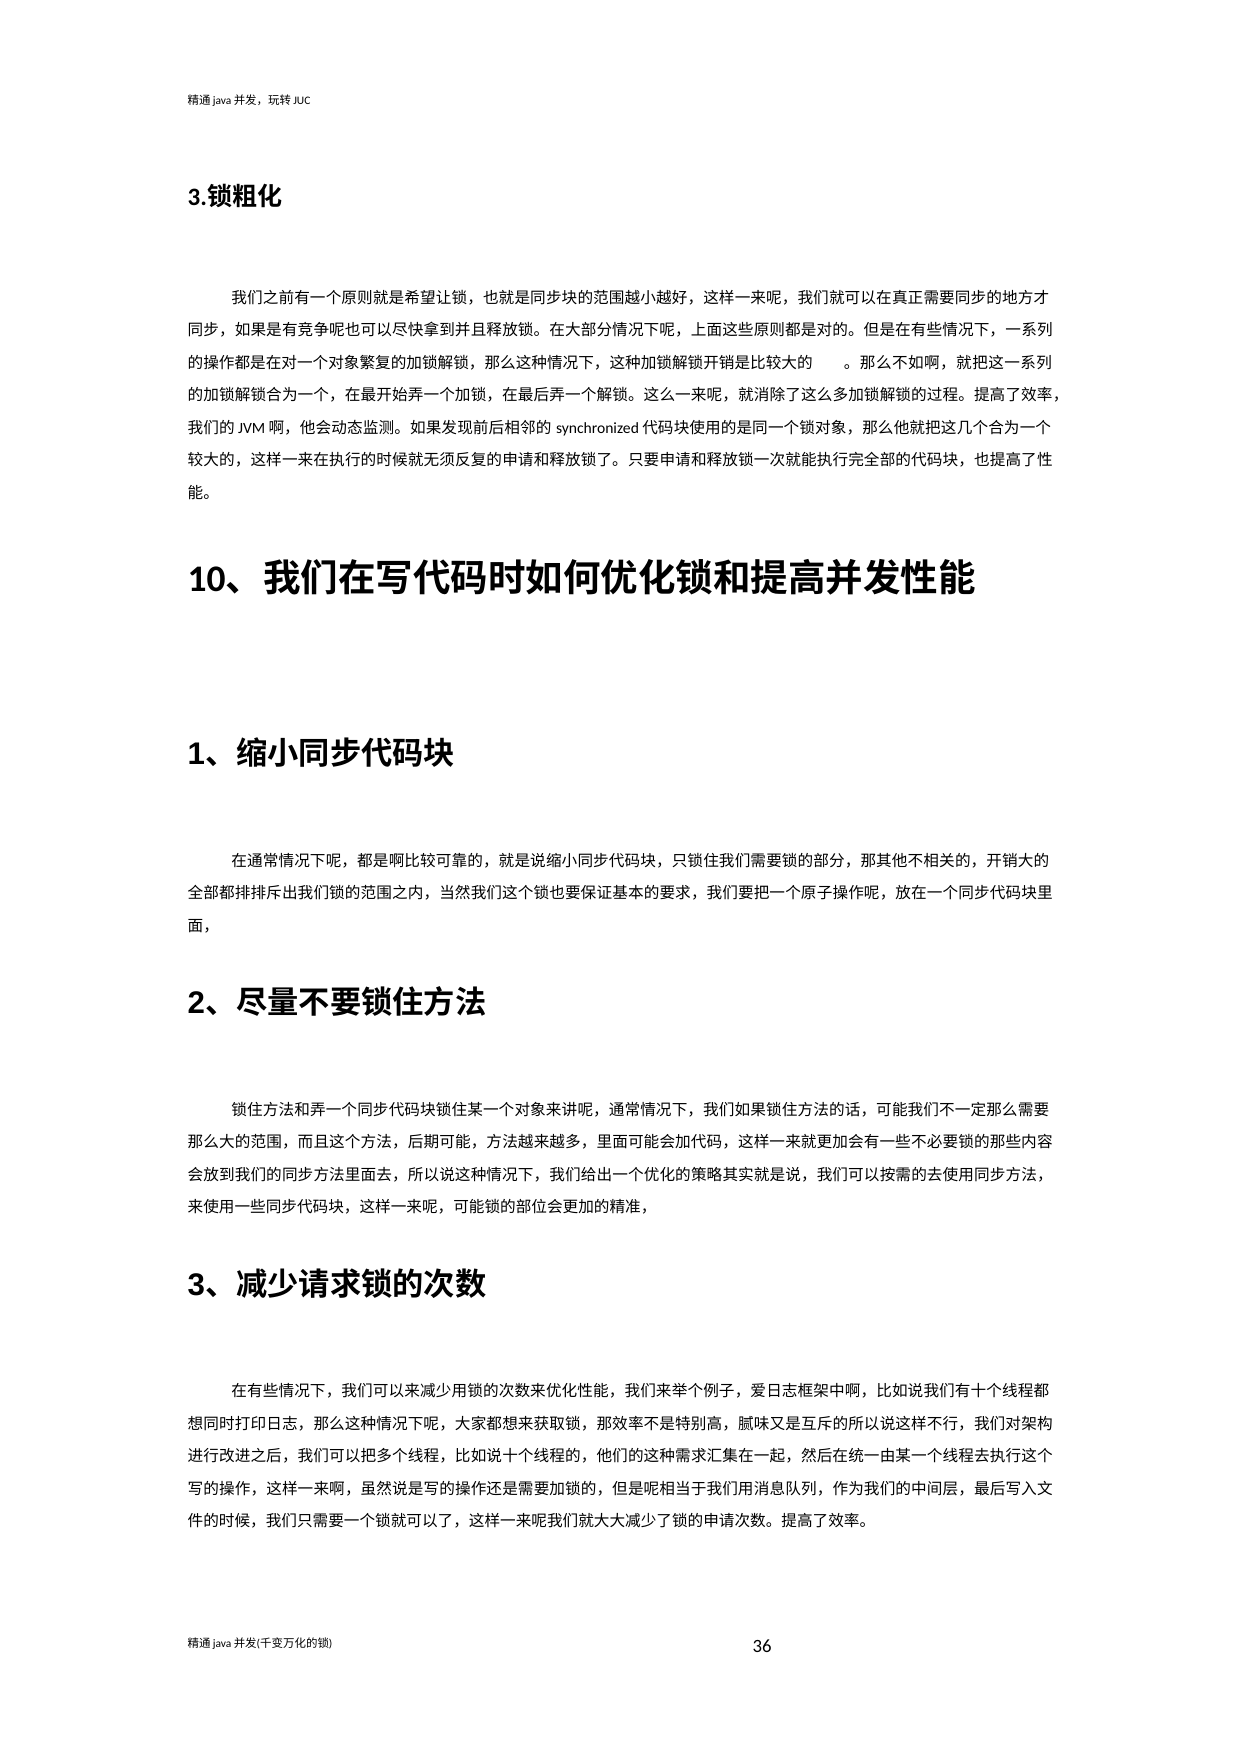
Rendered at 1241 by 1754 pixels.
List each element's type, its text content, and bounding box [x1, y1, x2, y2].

subtitle 3.锁粗化 [187, 162, 1053, 227]
subtitle 1、缩小同步代码块 [187, 718, 1053, 783]
subtitle 10、我们在写代码时如何优化锁和提高并发性能 [187, 543, 1053, 608]
subtitle 减少请求锁的次数 [187, 1249, 1053, 1314]
list 我们之前有一个原则就是希望让锁，也就是同步块的范围越小越好，这样一来呢，我们就可以在真正需要同步的地方才同步，如果是有竞争呢也可以尽快拿到并且释放锁。在大部分情况下呢，上面这些原则都是对的。但是在有些情况下，一系列的操作都是在对一个对象繁复的加锁解锁，那么这种情况下，这种加锁解锁开销是比较大的 。那么不如啊，就把这一系列的加锁解锁合为一个，在最开始弄一个加锁，在最后弄一个解锁。这么一来呢，就消除了这么多加锁解锁的过程。提高了效率，我们的JVM啊，他会动态监测。如果发现前后相邻的synchronized代码块使用的是同一个锁对象，那么他就把这几个合为一个较大的，这样一来在执行的时候就无须反复的申请和释放锁了。只要申请和释放锁一次就能执行完全部的代码块，也提高了性能。 [187, 280, 1053, 508]
list 锁住方法和弄一个同步代码块锁住某一个对象来讲呢，通常情况下，我们如果锁住方法的话，可能我们不一定那么需要那么大的范围，而且这个方法，后期可能，方法越来越多，里面可能会加代码，这样一来就更加会有一些不必要锁的那些内容会放到我们的同步方法里面去，所以说这种情况下，我们给出一个优化的策略其实就是说，我们可以按需的去使用同步方法，来使用一些同步代码块，这样一来呢，可能锁的部位会更加的精准， [187, 1092, 1053, 1222]
list 在有些情况下，我们可以来减少用锁的次数来优化性能，我们来举个例子，爱日志框架中啊，比如说我们有十个线程都想同时打印日志，那么这种情况下呢，大家都想来获取锁，那效率不是特别高，腻味又是互斥的所以说这样不行，我们对架构进行改进之后，我们可以把多个线程，比如说十个线程的，他们的这种需求汇集在一起，然后在统一由某一个线程去执行这个写的操作，这样一来啊，虽然说是写的操作还是需要加锁的，但是呢相当于我们用消息队列，作为我们的中间层，最后写入文件的时候，我们只需要一个锁就可以了，这样一来呢我们就大大减少了锁的申请次数。提高了效率。 [187, 1374, 1053, 1536]
text 在通常情况下呢，都是啊比较可靠的，就是说缩小同步代码块，只锁住我们需要锁的部分，那其他不相关的，开销大的全部都排排斥出我们锁的范围之内，当然我们这个锁也要保证基本的要求，我们要把一个原子操作呢，放在一个同步代码块里面， [187, 843, 1053, 940]
subtitle 2、尽量不要锁住方法 [187, 967, 1053, 1032]
